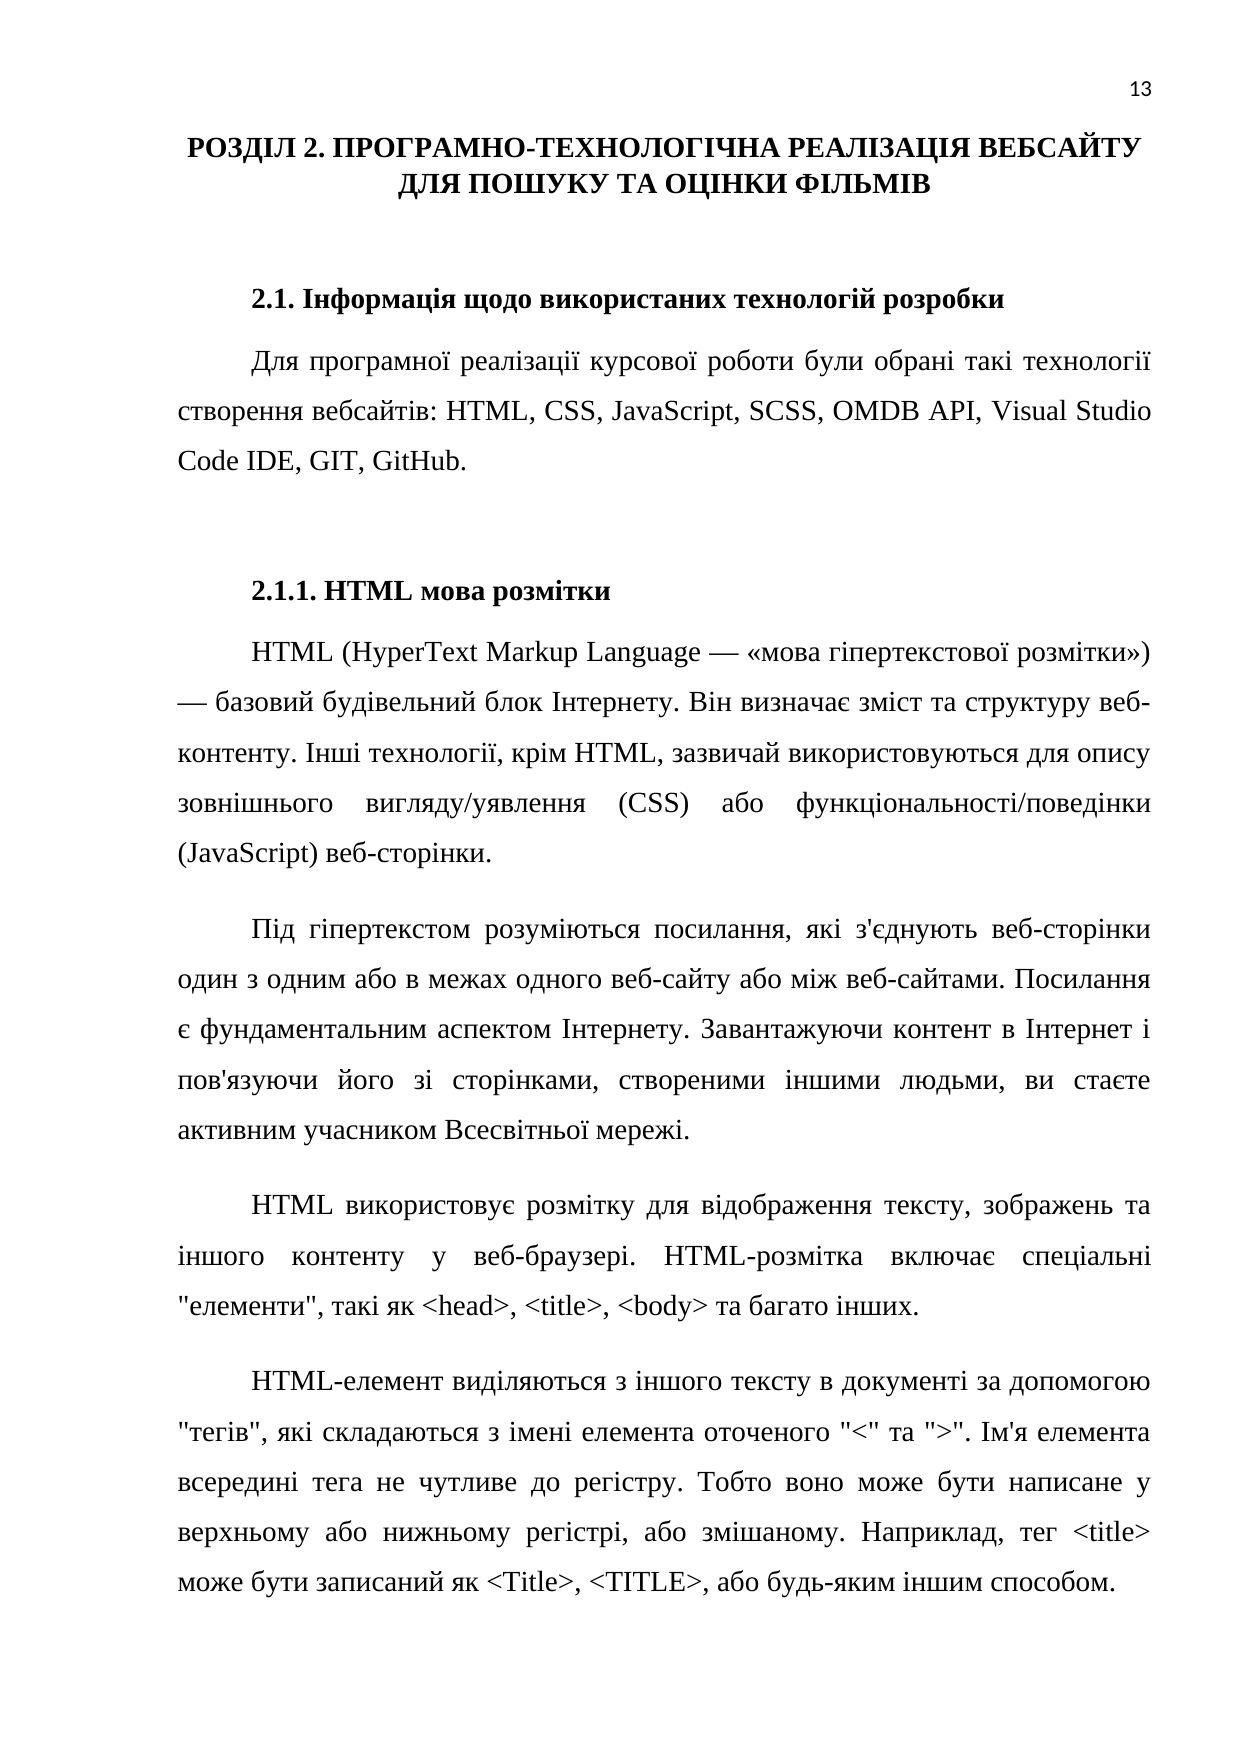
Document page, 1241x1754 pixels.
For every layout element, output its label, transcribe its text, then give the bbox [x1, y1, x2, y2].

text HTML використовує розмітку для відображення тексту, зображень та іншого контенту у веб-браузері. HTML-розмітка включає спеціальні "елементи", такі як <head>, <title>, <body> та багато інших. [177, 1187, 1152, 1322]
text HTML (HyperText Markup Language — «мова гіпертекстової розмітки») — базовий будівельний блок Інтернету. Він визначає зміст та структуру веб-контенту. Інші технології, крім HTML, зазвичай використовуються для опису зовнішнього вигляду/уявлення (CSS) або функціональності/поведінки (JavaScript) веб-сторінки. [177, 634, 1152, 869]
subtitle 2.1. Інформація щодо використаних технологій розробки [177, 282, 1152, 315]
subtitle 2.1.1. HTML мова розмітки [177, 573, 1152, 607]
text Для програмної реалізації курсової роботи були обрані такі технології створення вебсайтів: HTML, CSS, JavaScript, SCSS, OMDB API, Visual Studio Code IDE, GIT, GitHub. [177, 343, 1152, 477]
subtitle РОЗДІЛ 2. ПРОГРАМНО-ТЕХНОЛОГІЧНА РЕАЛІЗАЦІЯ ВЕБСАЙТУ ДЛЯ ПОШУКУ ТА ОЦІНКИ ФІЛЬМІВ [177, 130, 1152, 199]
text Під гіпертекстом розуміються посилання, які з'єднують веб-сторінки один з одним або в межах одного веб-сайту або між веб-сайтами. Посилання є фундаментальним аспектом Інтернету. Завантажуючи контент в Інтернет і пов'язуючи його зі сторінками, створеними іншими людьми, ви стаєте активним учасником Всесвітньої мережі. [177, 911, 1152, 1146]
text HTML-елемент виділяються з іншого тексту в документі за допомогою "тегів", які складаються з імені елемента оточеного "<" та ">". Ім'я елемента всередині тега не чутливе до регістру. Тобто воно може бути написане у верхньому або нижньому регістрі, або змішаному. Наприклад, тег <title> може бути записаний як <Title>, <TITLE>, або будь-яким іншим способом. [177, 1363, 1152, 1598]
